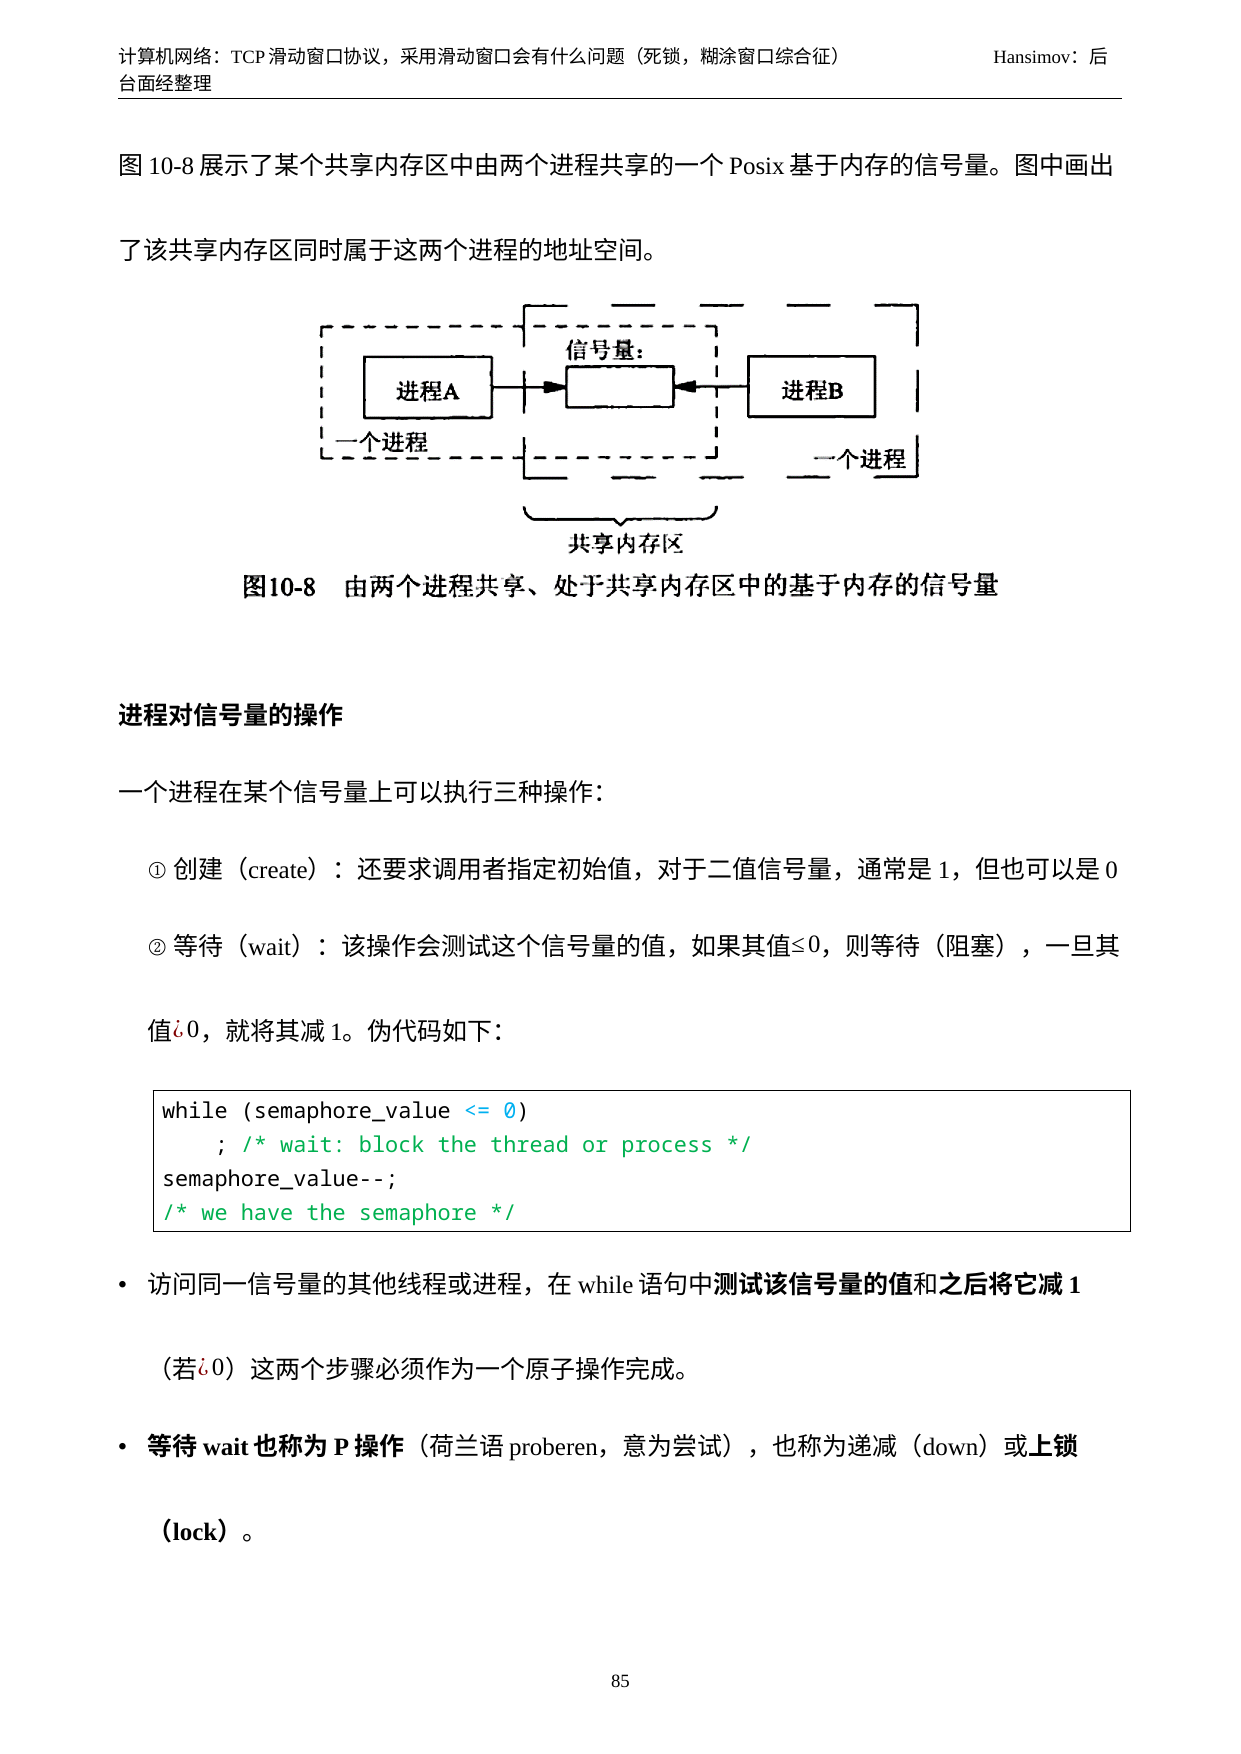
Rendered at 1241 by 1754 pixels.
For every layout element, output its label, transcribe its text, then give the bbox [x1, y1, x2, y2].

list ② 等待（wait）：该操作会测试这个信号量的值，如果其值，则等待（阻塞），一旦其值，就将其减1。伪代码如下： [148, 911, 1122, 1063]
list /* we have the semaphore */ [154, 1191, 1130, 1231]
text 图10-8展示了某个共享内存区中由两个进程共享的一个Posix基于内存的信号量。图中画出了该共享内存区同时属于这两个进程的地址空间。 [118, 130, 1122, 283]
list ① 创建（create）：还要求调用者指定初始值，对于二值信号量，通常是1，但也可以是0 [148, 834, 1122, 902]
subtitle 进程对信号量的操作 [118, 680, 1122, 748]
list ; /* wait: block the thread or process */ [154, 1123, 1130, 1157]
text 一个进程在某个信号量上可以执行三种操作： [118, 757, 1122, 824]
list semaphore_value--; [154, 1157, 1130, 1191]
picture [235, 291, 1004, 605]
list while (semaphore_value <= 0) [154, 1091, 1130, 1123]
text 访问同一信号量的其他线程或进程，在while语句中测试该信号量的值和之后将它减1（若）这两个步骤必须作为一个原子操作完成。 [118, 1248, 1122, 1401]
text 等待wait也称为P操作（荷兰语proberen，意为尝试），也称为递减（down）或上锁（lock）。 [118, 1410, 1122, 1563]
